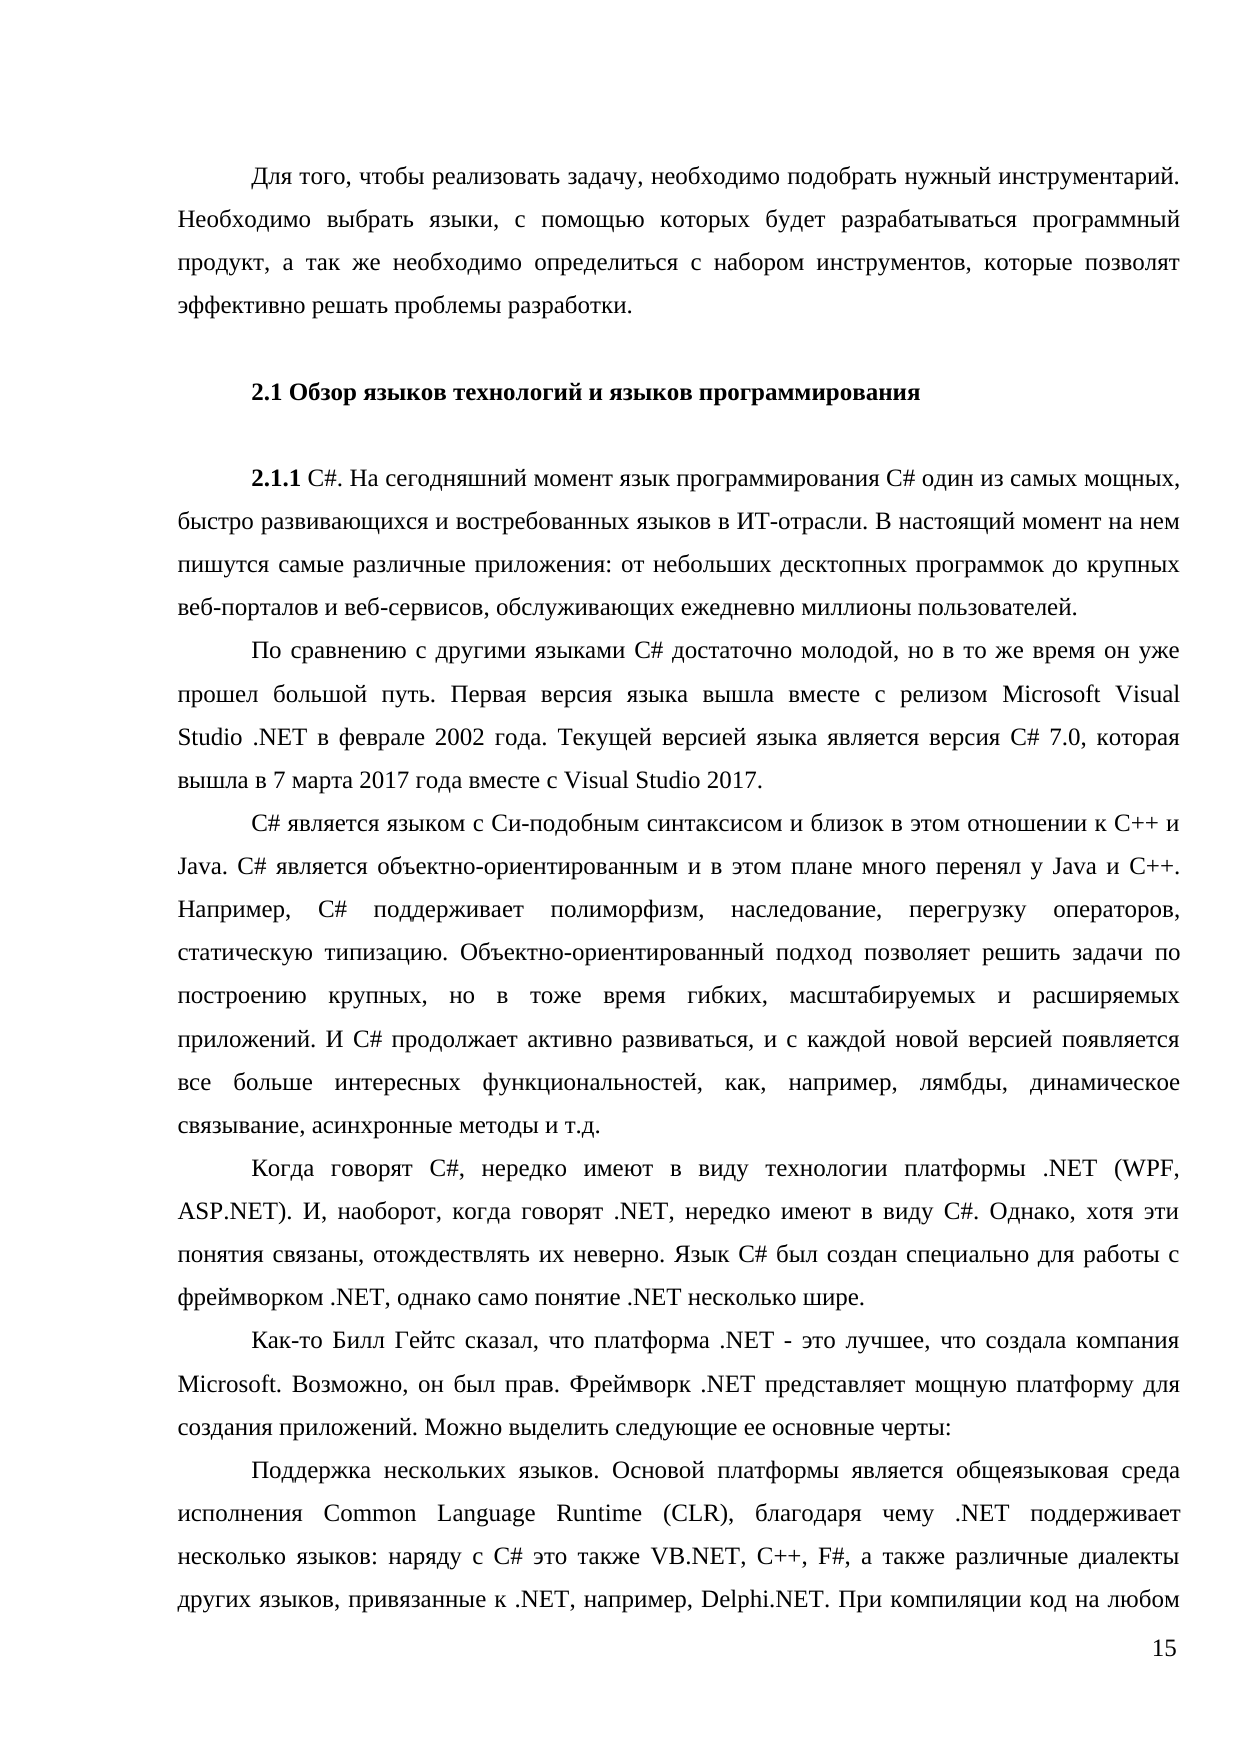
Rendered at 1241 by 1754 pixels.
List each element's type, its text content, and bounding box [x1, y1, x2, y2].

text Для того, чтобы реализовать задачу, необходимо подобрать нужный инструментарий. Необходимо выбрать языки, с помощью которых будет разрабатываться программный продукт, а так же необходимо определиться с набором инструментов, которые позволят эффективно решать проблемы разработки. [177, 161, 1181, 319]
text C# является языком с Си-подобным синтаксисом и близок в этом отношении к C++ и Java. C# является объектно-ориентированным и в этом плане много перенял у Java и С++. Например, C# поддерживает полиморфизм, наследование, перегрузку операторов, статическую типизацию. Объектно-ориентированный подход позволяет решить задачи по построению крупных, но в тоже время гибких, масштабируемых и расширяемых приложений. И C# продолжает активно развиваться, и с каждой новой версией появляется все больше интересных функциональностей, как, например, лямбды, динамическое связывание, асинхронные методы и т.д. [177, 808, 1181, 1139]
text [177, 1455, 1181, 1613]
text Как-то Билл Гейтс сказал, что платформа .NET - это лучшее, что создала компания Microsoft. Возможно, он был прав. Фреймворк .NET представляет мощную платформу для создания приложений. Можно выделить следующие ее основные черты: [177, 1326, 1181, 1441]
text 2.1 Обзор языков технологий и языков программирования [177, 377, 1181, 406]
text По сравнению с другими языками C# достаточно молодой, но в то же время он уже прошел большой путь. Первая версия языка вышла вместе с релизом Microsoft Visual Studio .NET в феврале 2002 года. Текущей версией языка является версия C# 7.0, которая вышла в 7 марта 2017 года вместе с Visual Studio 2017. [177, 636, 1181, 794]
text Когда говорят C#, нередко имеют в виду технологии платформы .NET (WPF, ASP.NET). И, наоборот, когда говорят .NET, нередко имеют в виду C#. Однако, хотя эти понятия связаны, отождествлять их неверно. Язык C# был создан специально для работы с фреймворком .NET, однако само понятие .NET несколько шире. [177, 1153, 1181, 1311]
text 2.1.1 С#. На сегодняшний момент язык программирования C# один из самых мощных, быстро развивающихся и востребованных языков в ИТ-отрасли. В настоящий момент на нем пишутся самые различные приложения: от небольших десктопных программок до крупных веб-порталов и веб-сервисов, обслуживающих ежедневно миллионы пользователей. [177, 463, 1181, 621]
